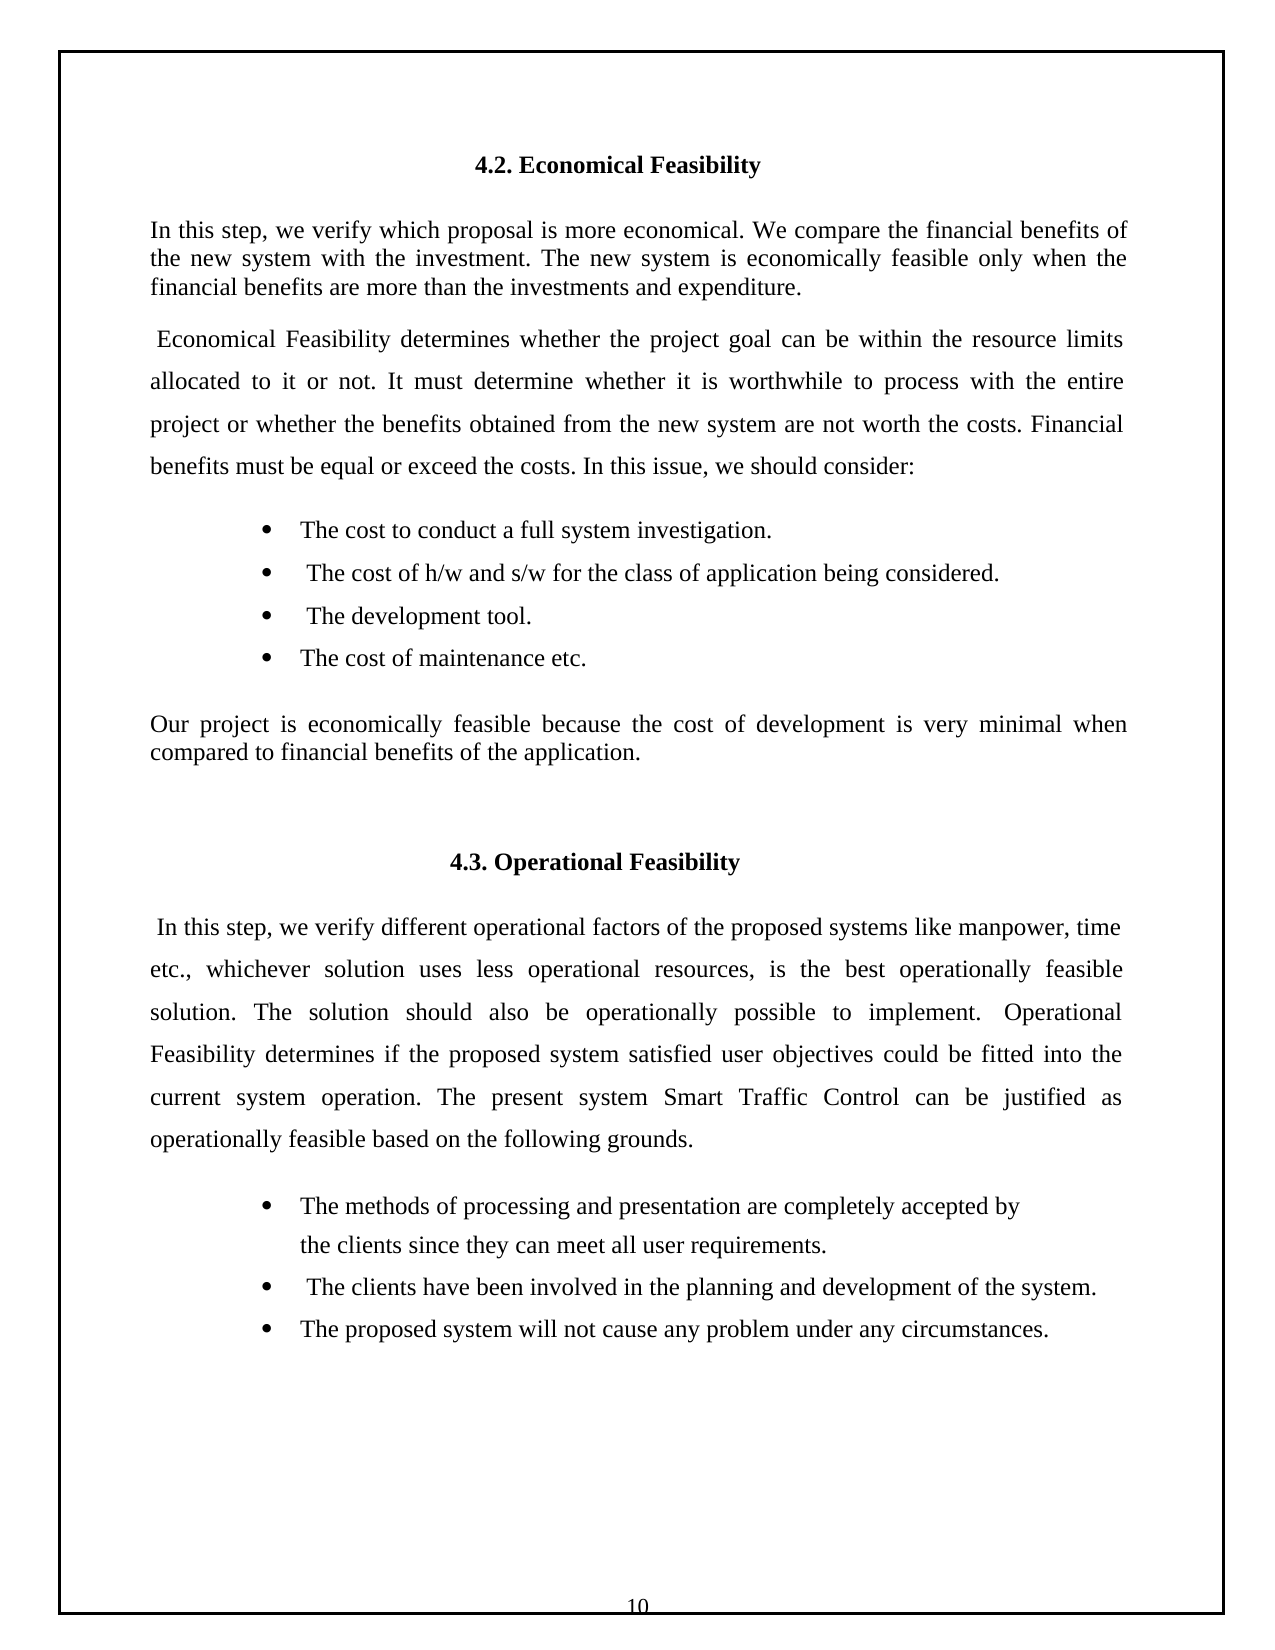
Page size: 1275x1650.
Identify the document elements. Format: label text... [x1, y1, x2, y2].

text Our project is economically feasible because the cost of development is very minimal when compared to financial benefits of the application. [150, 709, 1128, 766]
text In this step, we verify different operational factors of the proposed systems like manpower, time etc., whichever solution uses less operational resources, is the best operationally feasible solution. The solution should also be operationally possible to implement. Operational Feasibility determines if the proposed system satisfied user objectives could be fitted into the current system operation. The present system Smart Traffic Control can be justified as operationally feasible based on the following grounds. [150, 912, 1123, 1153]
text Economical Feasibility determines whether the project goal can be within the resource limits allocated to it or not. It must determine whether it is worthwhile to process with the entire project or whether the benefits obtained from the new system are not worth the costs. Financial benefits must be equal or exceed the costs. In this issue, we should consider: [150, 324, 1125, 479]
list The cost of h/w and s/w for the class of application being considered. [262, 558, 1139, 587]
list The methods of processing and presentation are completely accepted by the clients since they can meet all user requirements. [262, 1191, 1020, 1258]
text In this step, we verify which proposal is more economical. We compare the financial benefits of the new system with the investment. The new system is economically feasible only when the financial benefits are more than the investments and expenditure. [150, 215, 1129, 301]
subtitle Operational Feasibility [450, 847, 1139, 875]
list The proposed system will not cause any problem under any circumstances. [262, 1314, 1139, 1343]
list The development tool. [262, 601, 1139, 630]
subtitle Economical Feasibility [475, 150, 1139, 179]
list The cost of maintenance etc. [262, 643, 1139, 672]
list The clients have been involved in the planning and development of the system. [262, 1272, 1139, 1301]
list The cost to conduct a full system investigation. [262, 515, 1139, 544]
